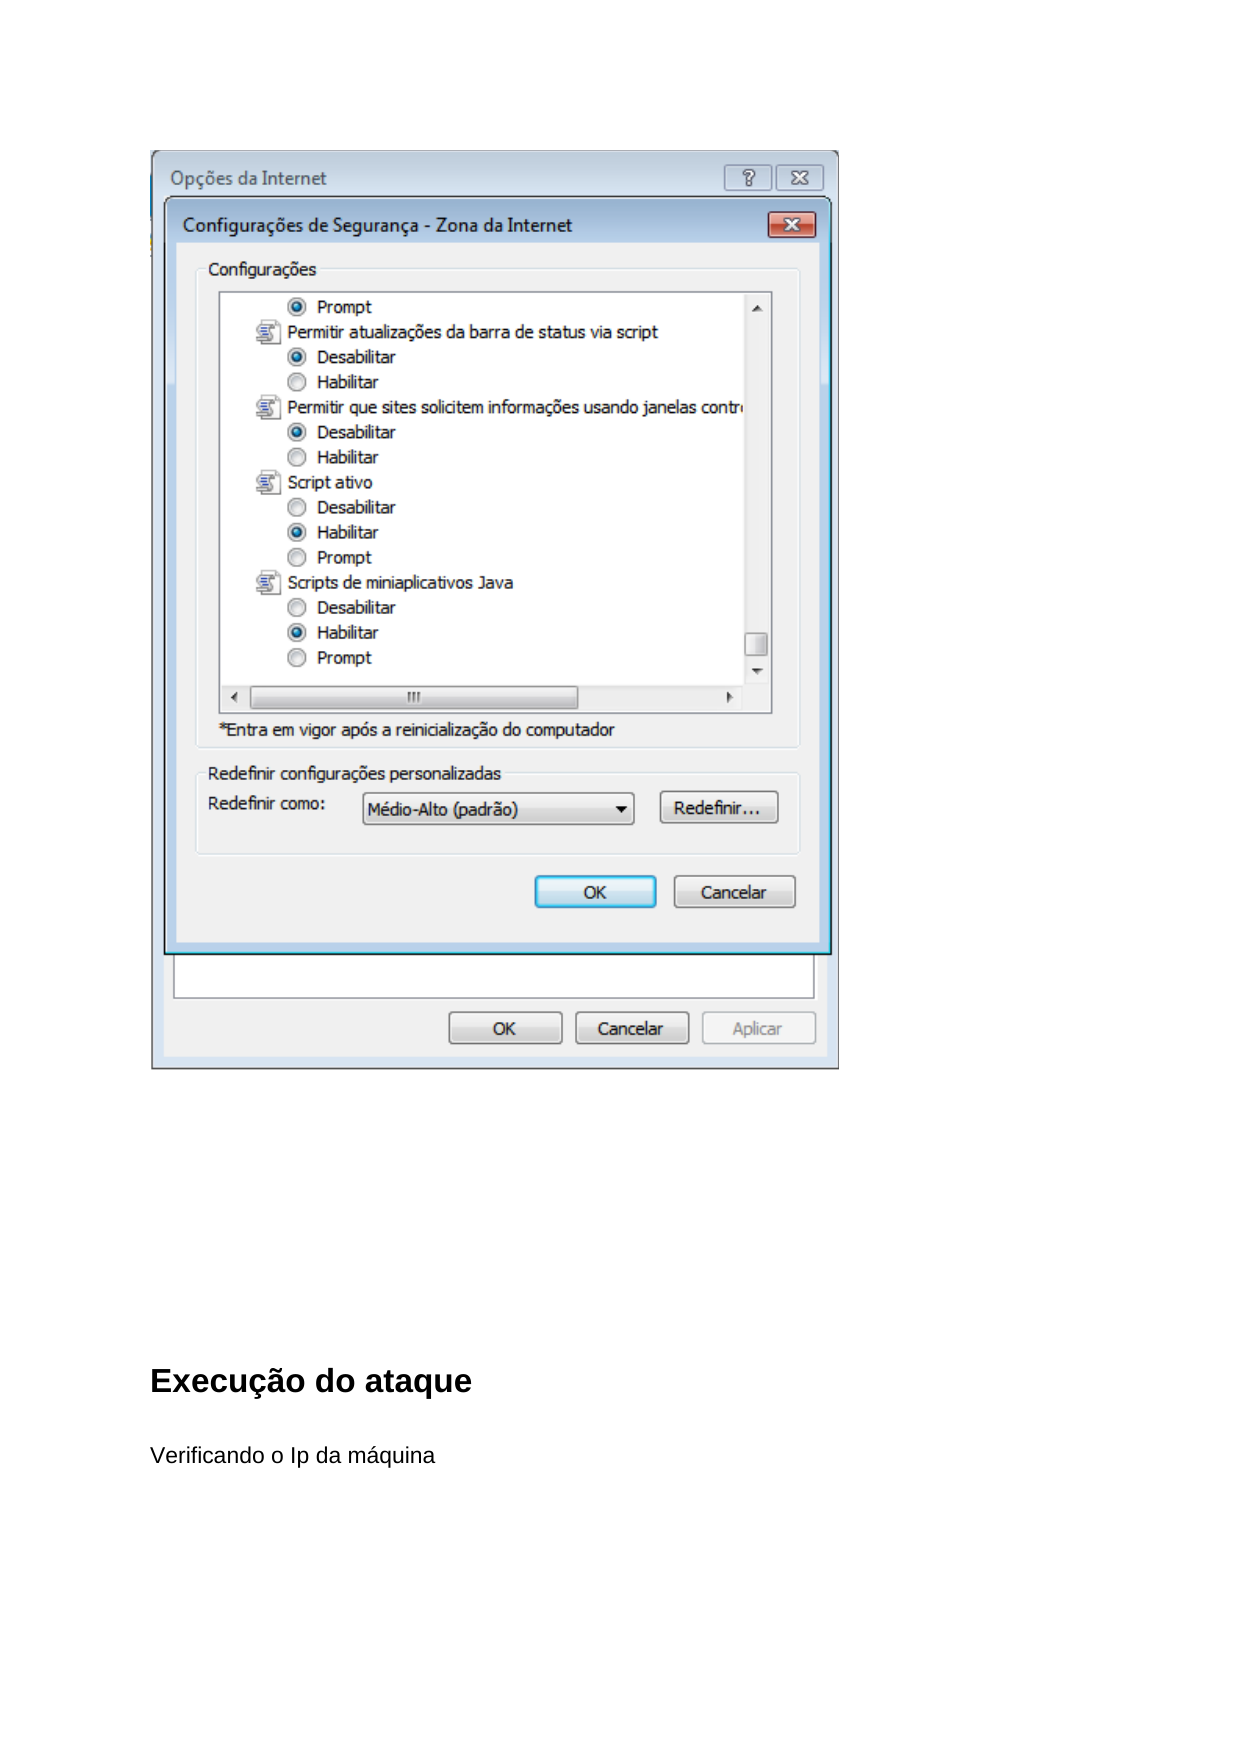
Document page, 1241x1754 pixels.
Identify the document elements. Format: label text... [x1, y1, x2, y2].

picture [150, 150, 839, 1079]
text Verificando o Ip da máquina [150, 1442, 1090, 1499]
subtitle Execução do ataque [150, 1361, 1090, 1399]
